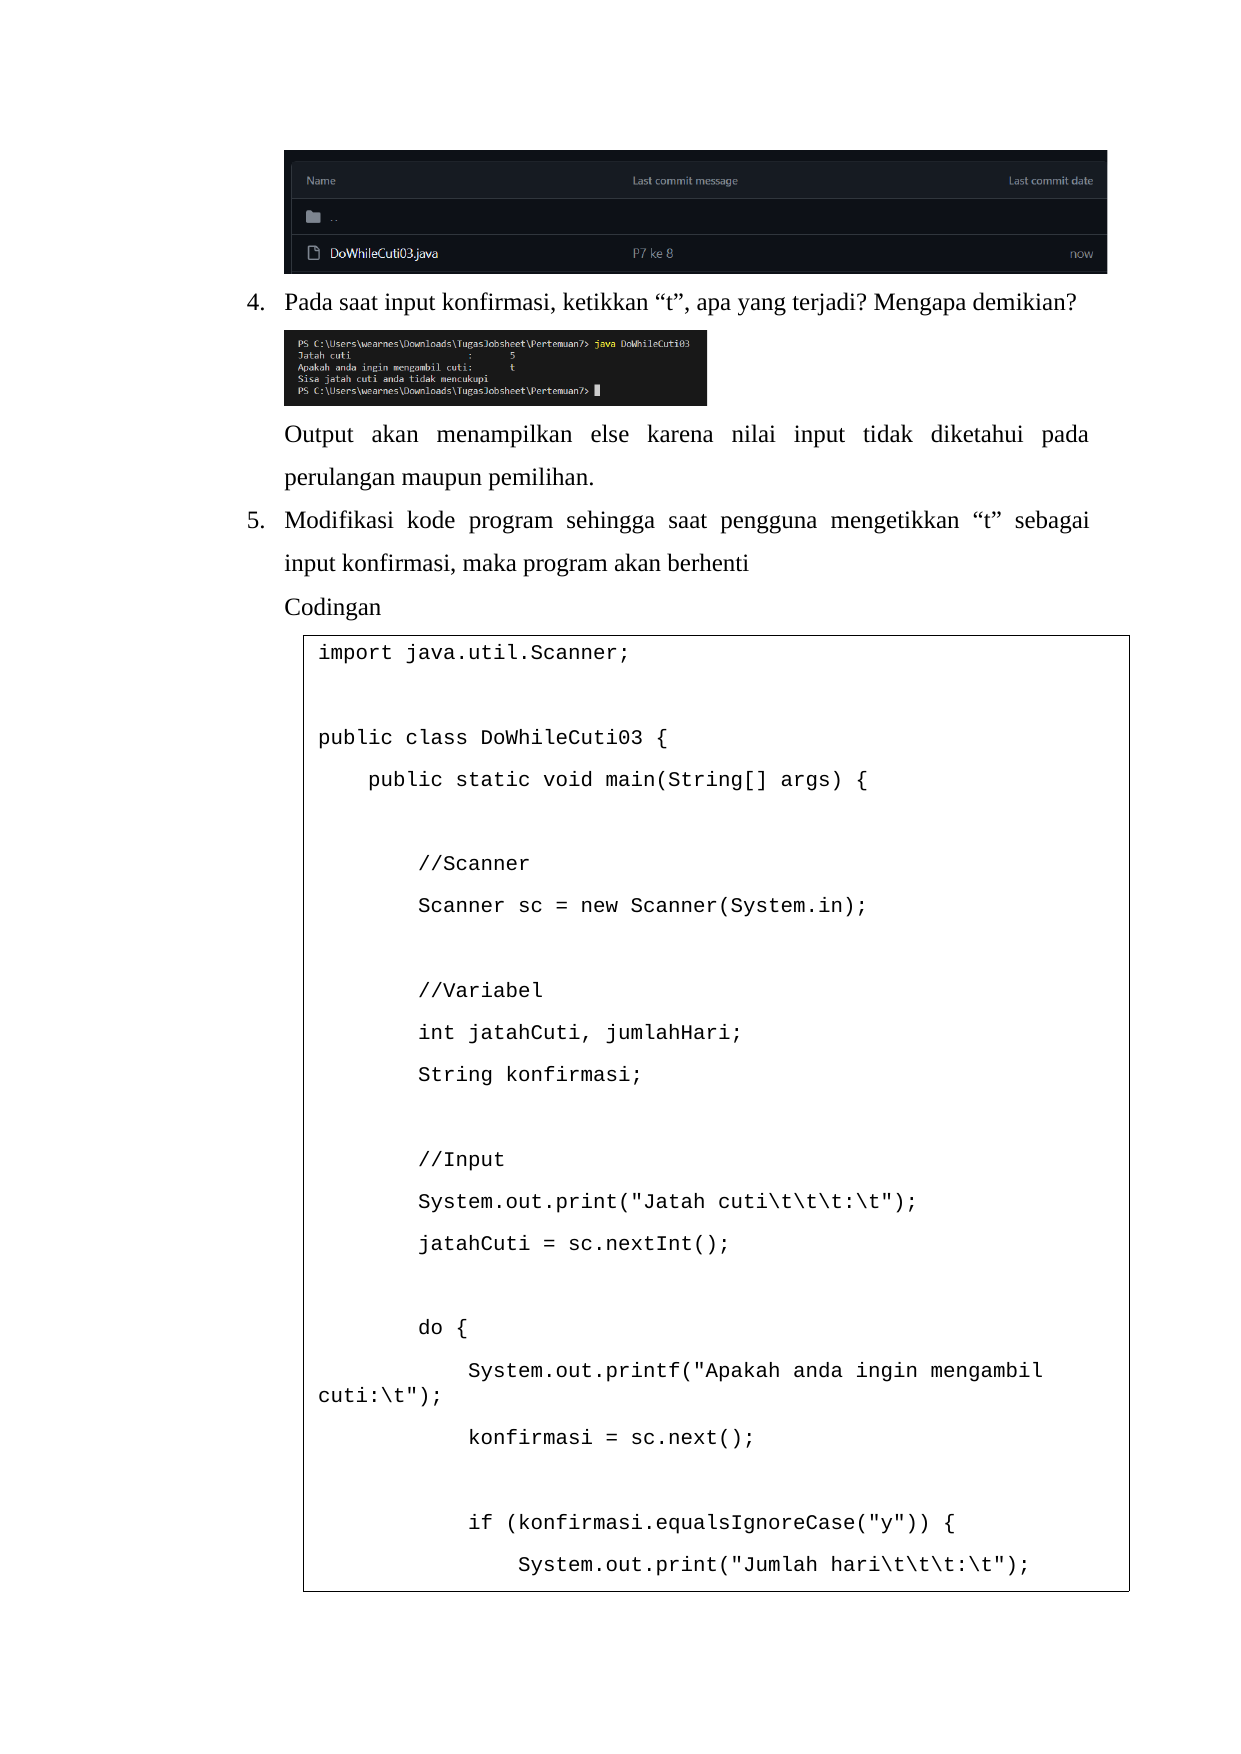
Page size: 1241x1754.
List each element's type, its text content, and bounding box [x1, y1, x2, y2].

list Codingan [284, 592, 1090, 620]
picture [284, 150, 1108, 274]
list Pada saat input konfirmasi, ketikkan “t”, apa yang terjadi? Mengapa demikian? [247, 287, 1090, 316]
list Modifikasi kode program sehingga saat pengguna mengetikkan “t” sebagai input konfirmasi, maka program akan berhenti [247, 505, 1090, 577]
list Output akan menampilkan else karena nilai input tidak diketahui pada perulangan maupun pemilihan. [284, 419, 1090, 491]
picture [284, 330, 708, 406]
